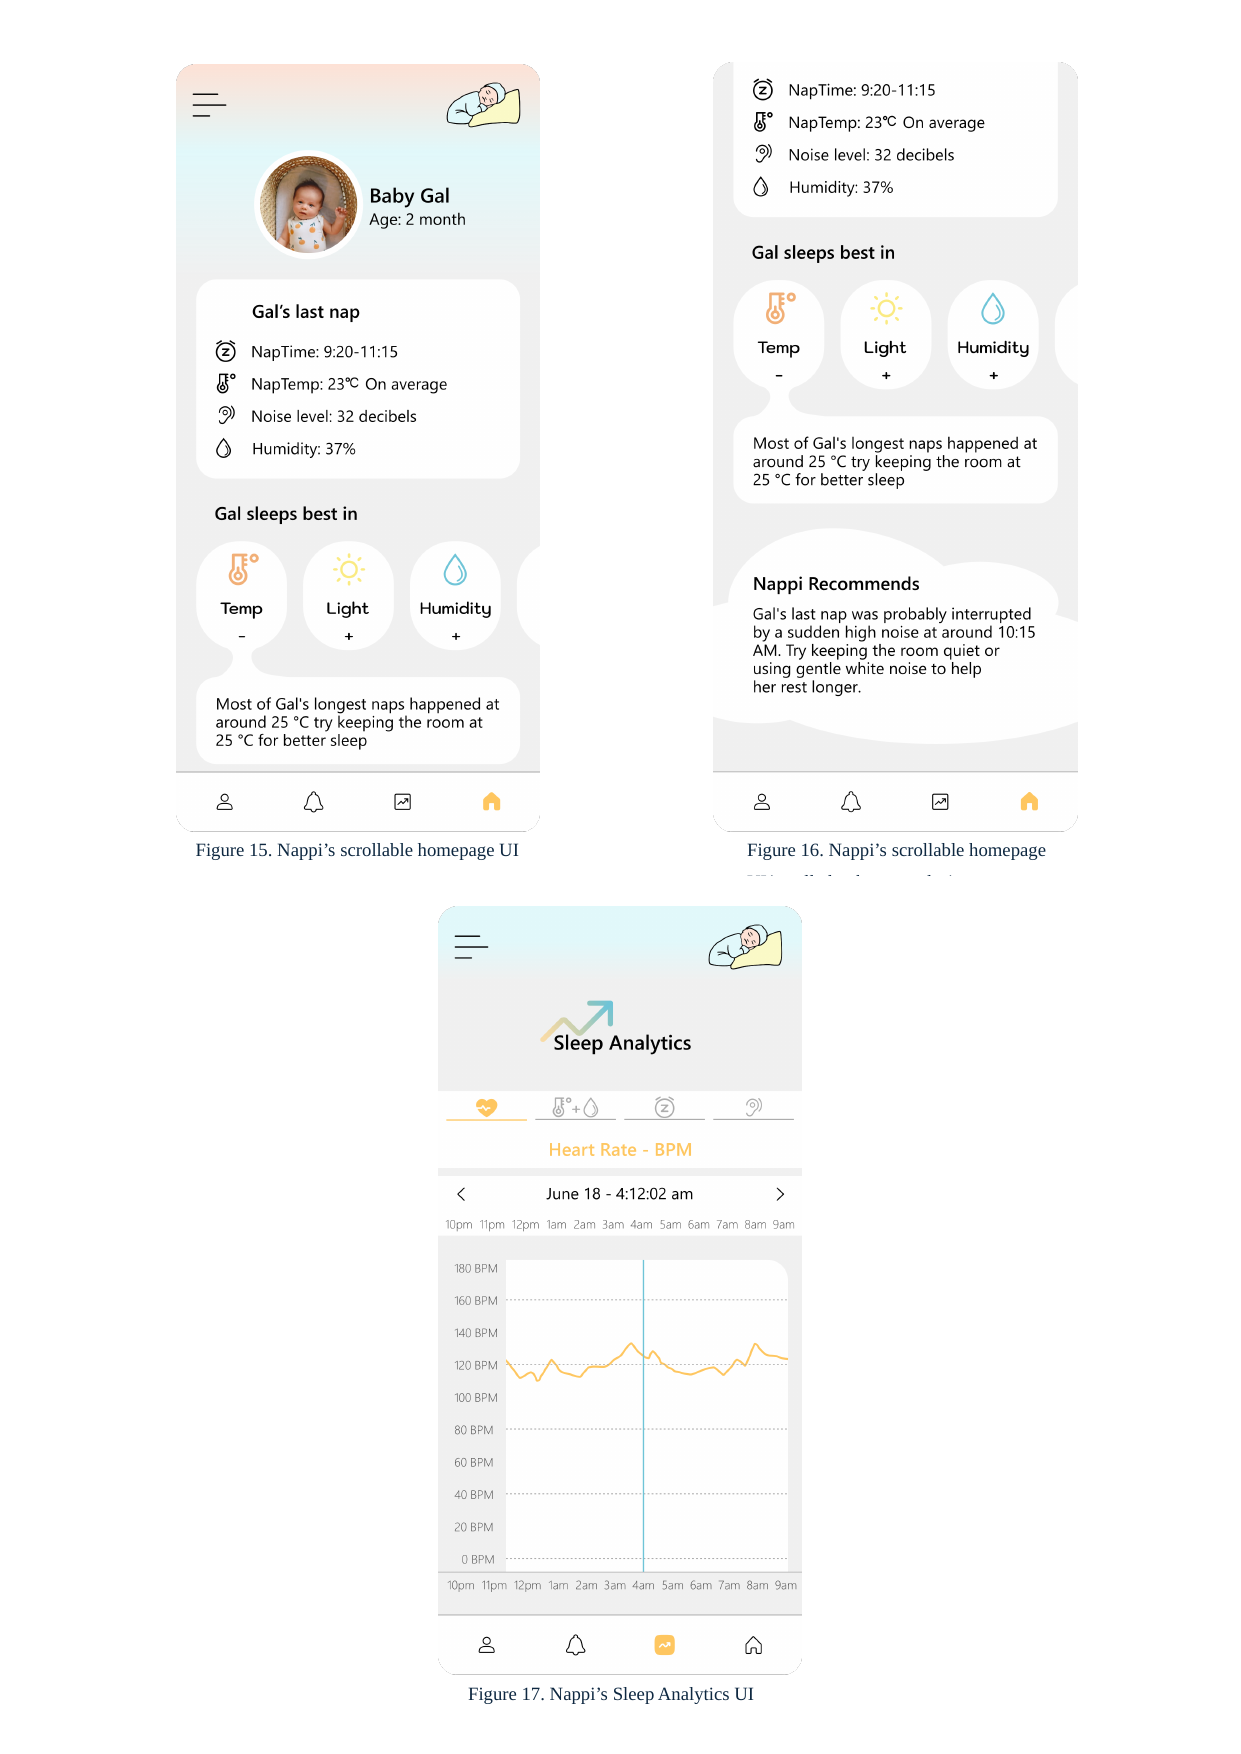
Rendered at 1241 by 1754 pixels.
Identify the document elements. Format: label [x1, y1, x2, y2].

picture [438, 906, 802, 1675]
picture [713, 62, 1078, 832]
picture [176, 64, 540, 832]
